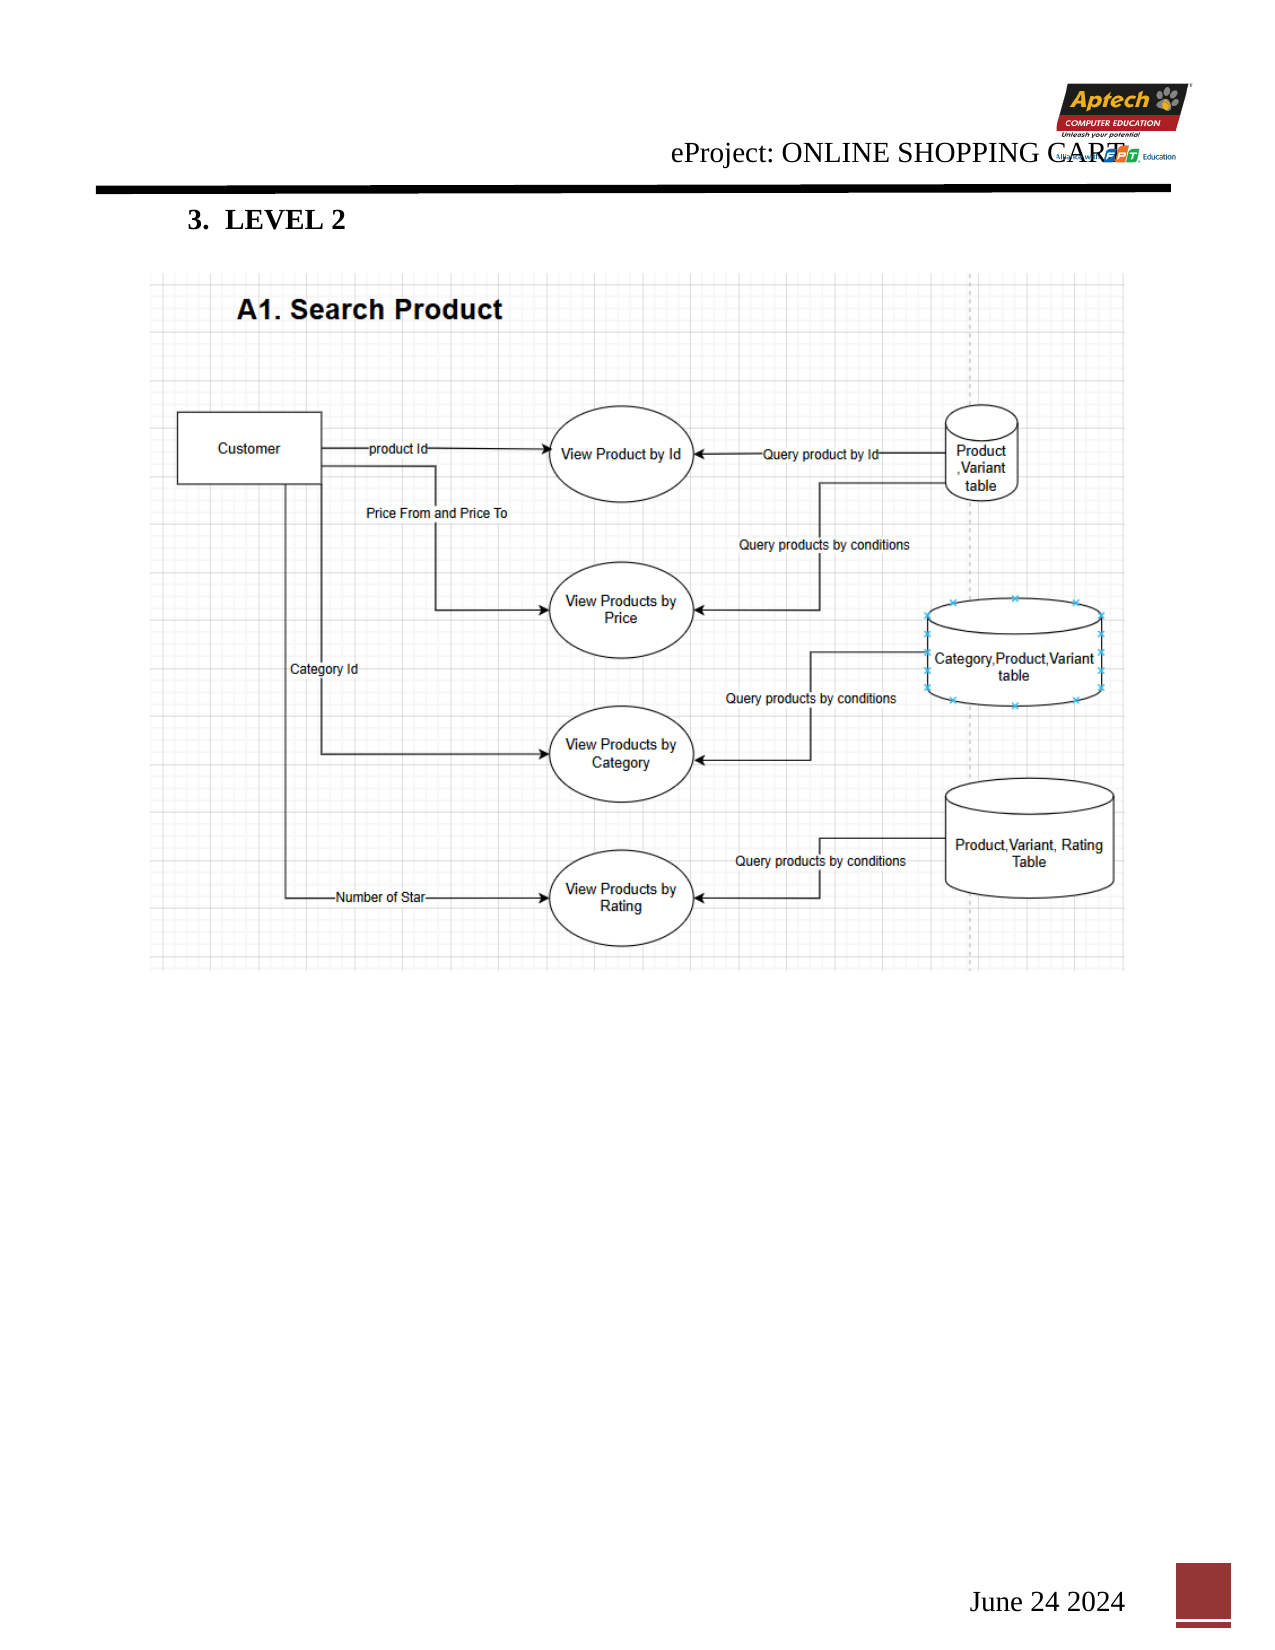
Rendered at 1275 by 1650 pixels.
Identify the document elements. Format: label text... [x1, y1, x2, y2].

subtitle LEVEL 2 [187, 202, 1125, 236]
picture [1055, 83, 1193, 162]
picture [150, 273, 1125, 971]
